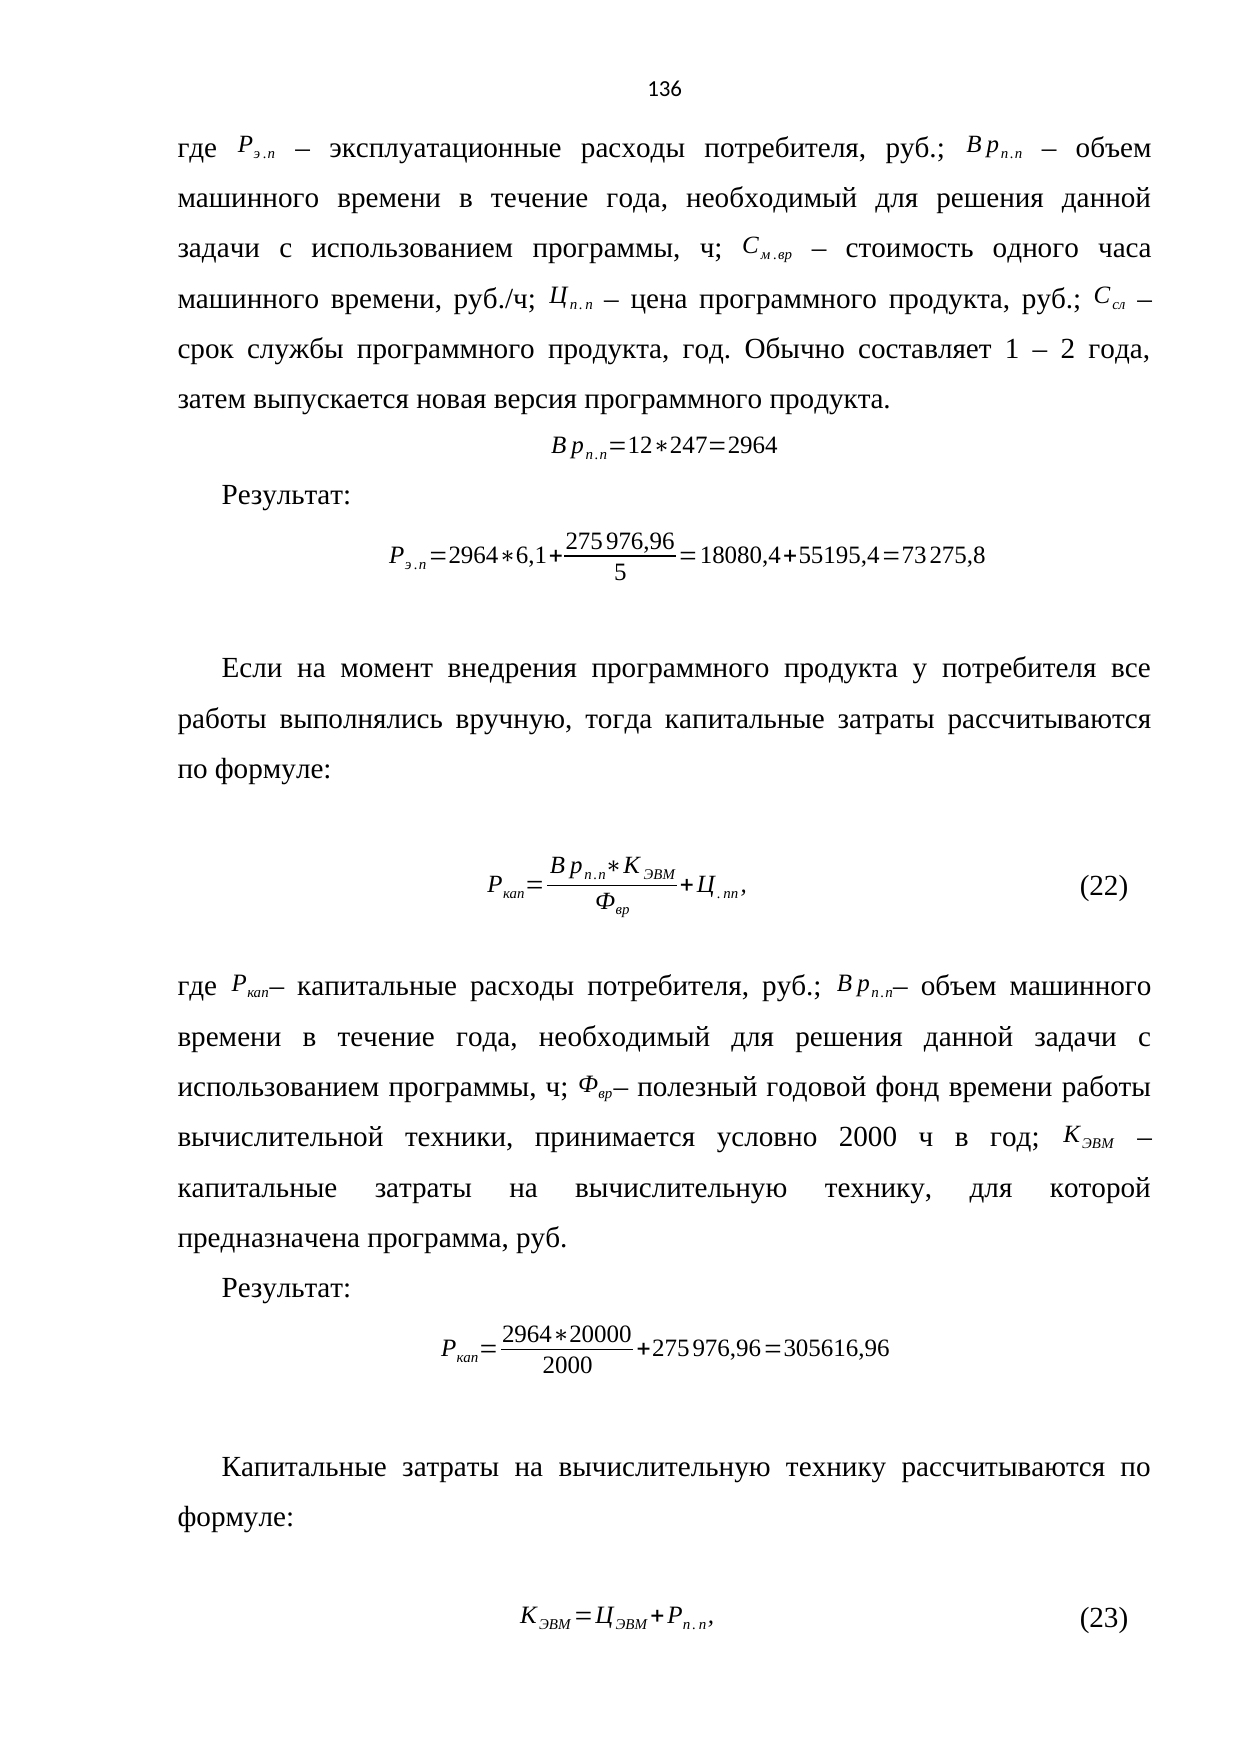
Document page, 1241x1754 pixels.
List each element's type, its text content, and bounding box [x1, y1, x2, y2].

text где – капитальные расходы потребителя, руб.; – объем машинного времени в течение года, необходимый для решения данной задачи с использованием программы, ч; – полезный годовой фонд времени работы вычислительной техники, принимается условно 2000 ч в год; – капитальные затраты на вычислительную технику, для которой предназначена программа, руб. [177, 968, 1152, 1253]
text Капитальные затраты на вычислительную технику рассчитываются по формуле: [177, 1449, 1152, 1533]
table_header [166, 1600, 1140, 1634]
text Результат: [177, 1270, 1152, 1304]
text Если на момент внедрения программного продукта у потребителя все работы выполнялись вручную, тогда капитальные затраты рассчитываются по формуле: [177, 651, 1152, 785]
text где – эксплуатационные расходы потребителя, руб.; – объем машинного времени в течение года, необходимый для решения данной задачи с использованием программы, ч; – стоимость одного часа машинного времени, руб./ч; – цена программного продукта, руб.; – срок службы программного продукта, год. Обычно составляет 1 – 2 года, затем выпускается новая версия программного продукта. [177, 130, 1152, 415]
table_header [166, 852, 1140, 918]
text Результат: [177, 477, 1152, 511]
